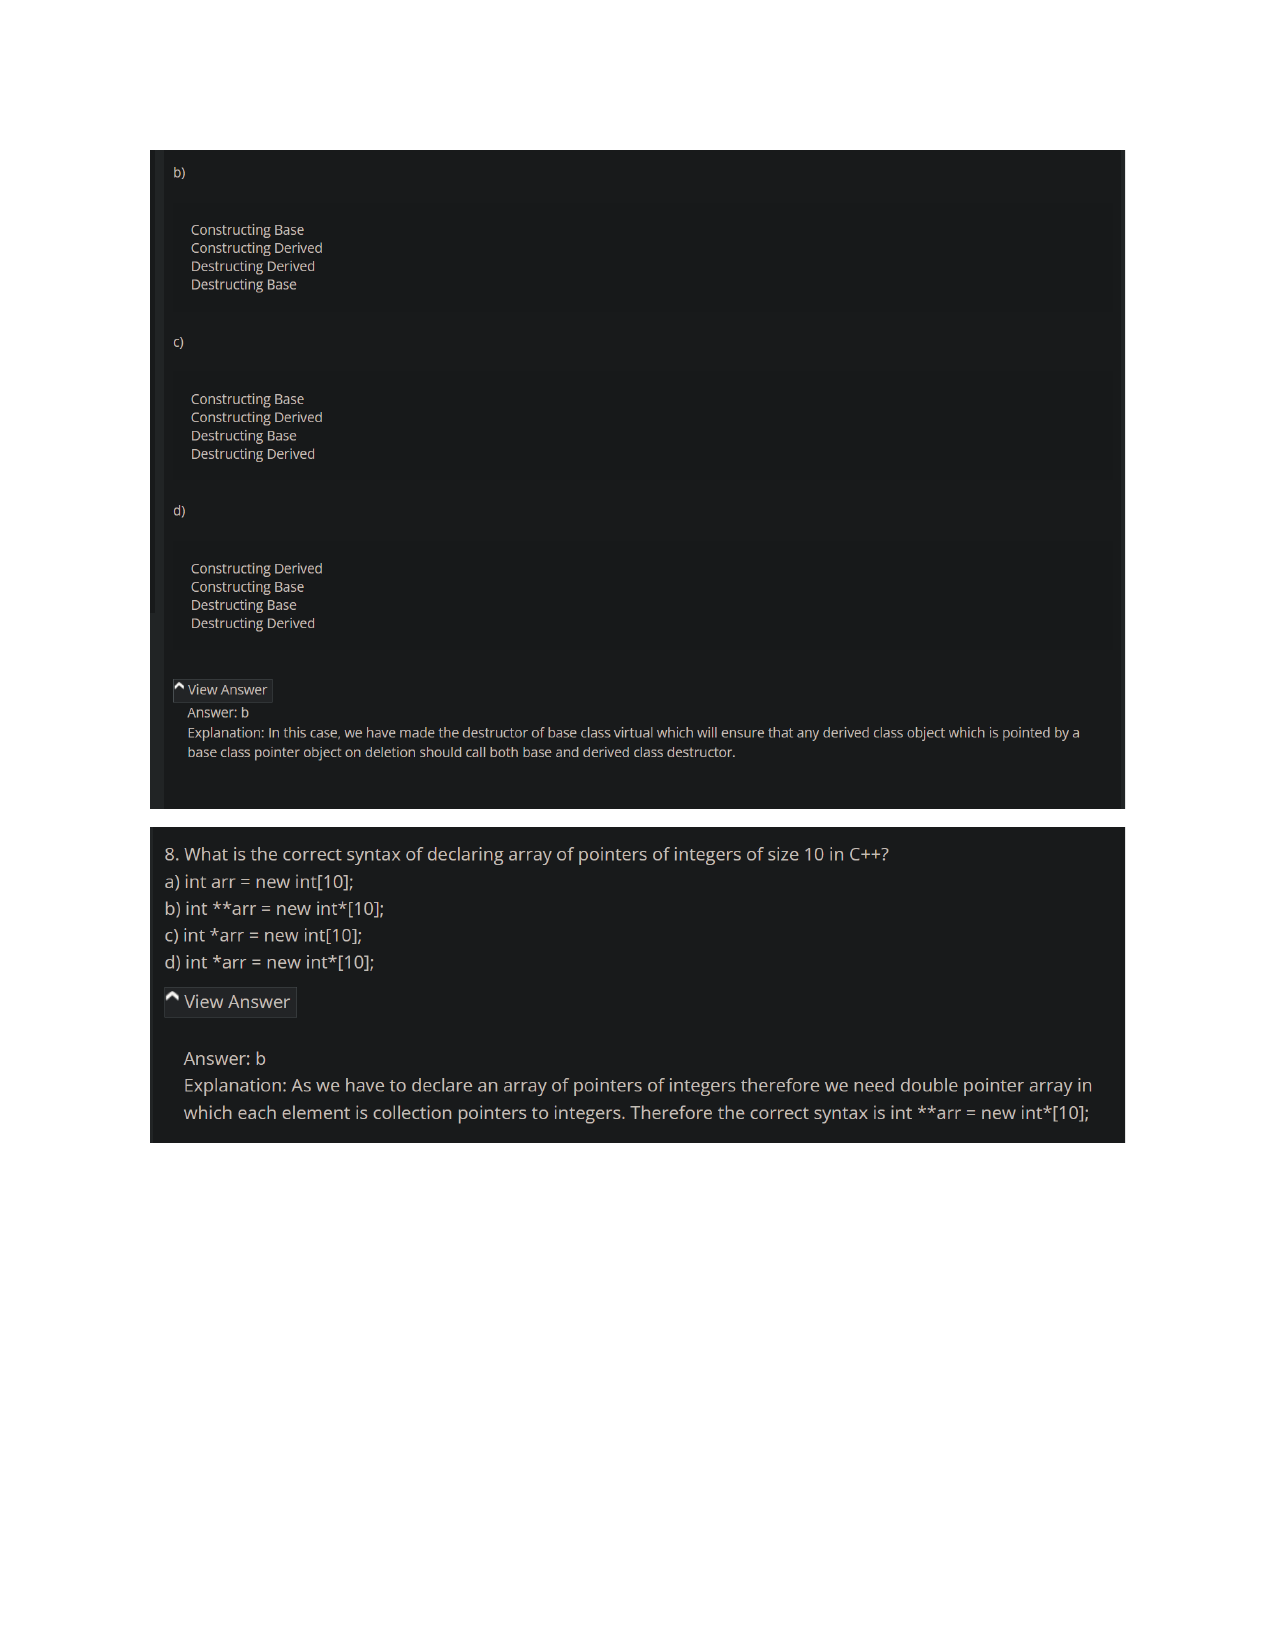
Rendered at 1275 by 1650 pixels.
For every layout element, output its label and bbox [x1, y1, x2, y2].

picture [150, 150, 1125, 809]
picture [150, 827, 1125, 1143]
